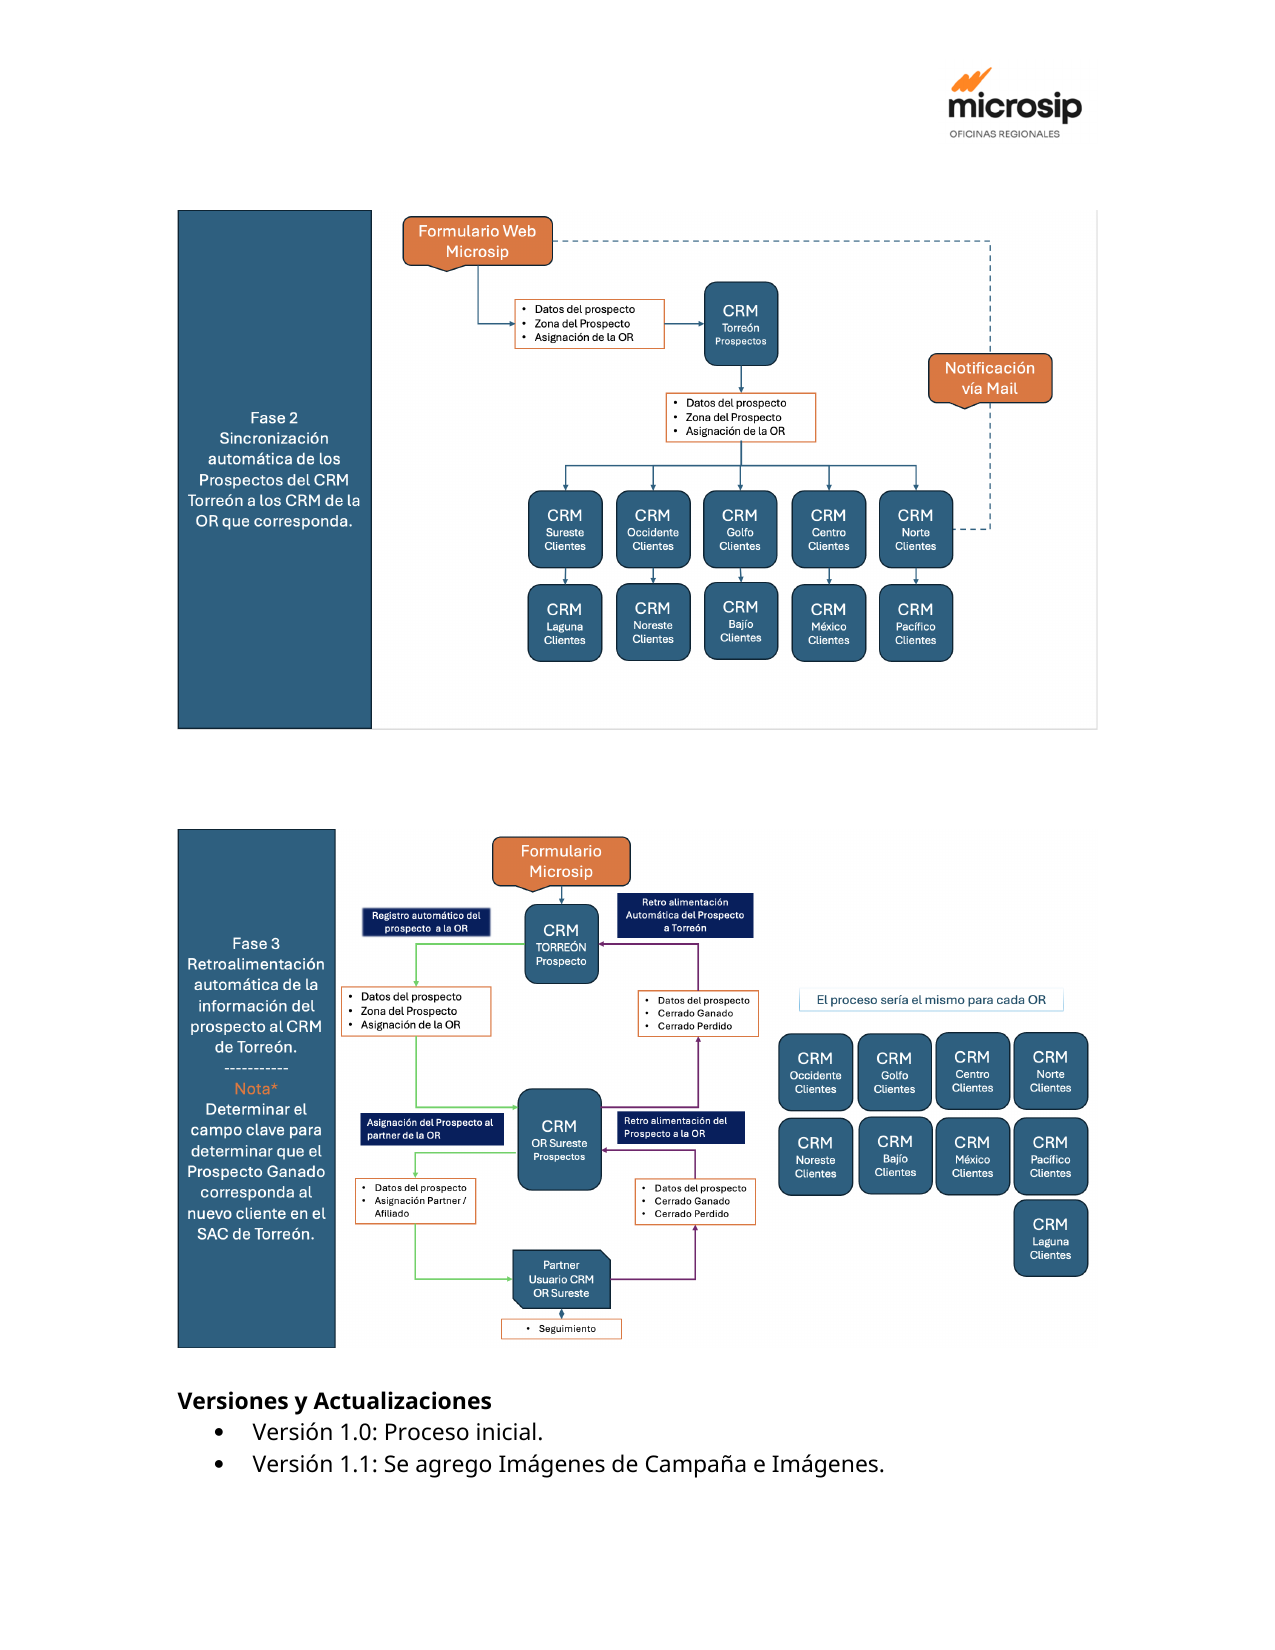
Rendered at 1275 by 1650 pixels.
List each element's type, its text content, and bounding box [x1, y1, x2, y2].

picture [177, 210, 1098, 730]
picture [177, 829, 1098, 1348]
picture [937, 59, 1098, 144]
text Versiones y Actualizaciones [177, 1385, 1098, 1416]
list Versión 1.1: Se agrego Imágenes de Campaña e Imágenes. [215, 1447, 1098, 1479]
list Versión 1.0: Proceso inicial. [215, 1416, 1098, 1447]
